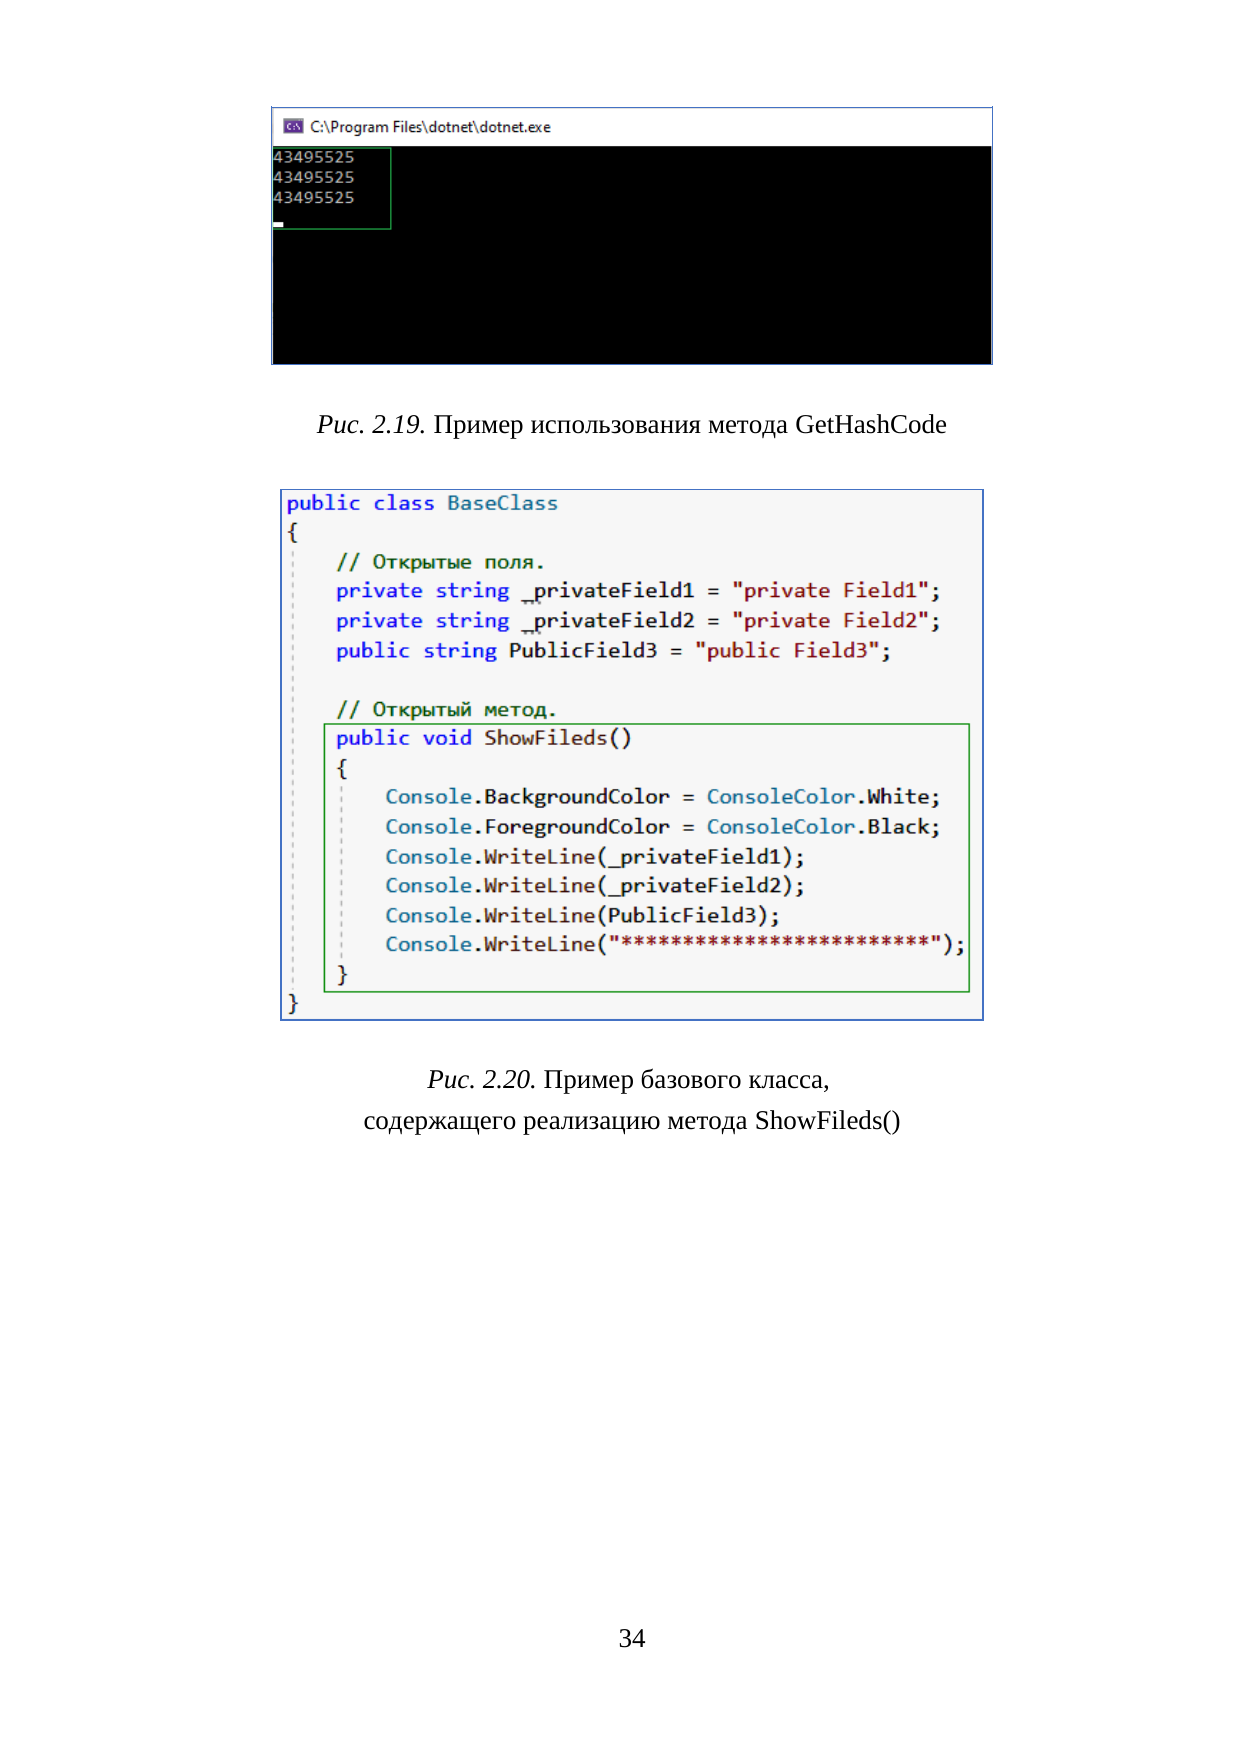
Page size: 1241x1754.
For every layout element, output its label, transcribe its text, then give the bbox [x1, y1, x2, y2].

text Рис. 2.20. Пример базового класса, содержащего реализацию метода ShowFileds() [130, 1063, 1134, 1135]
text Рис. 2.19. Пример использования метода GetHashCode [130, 408, 1134, 439]
picture [272, 108, 992, 364]
